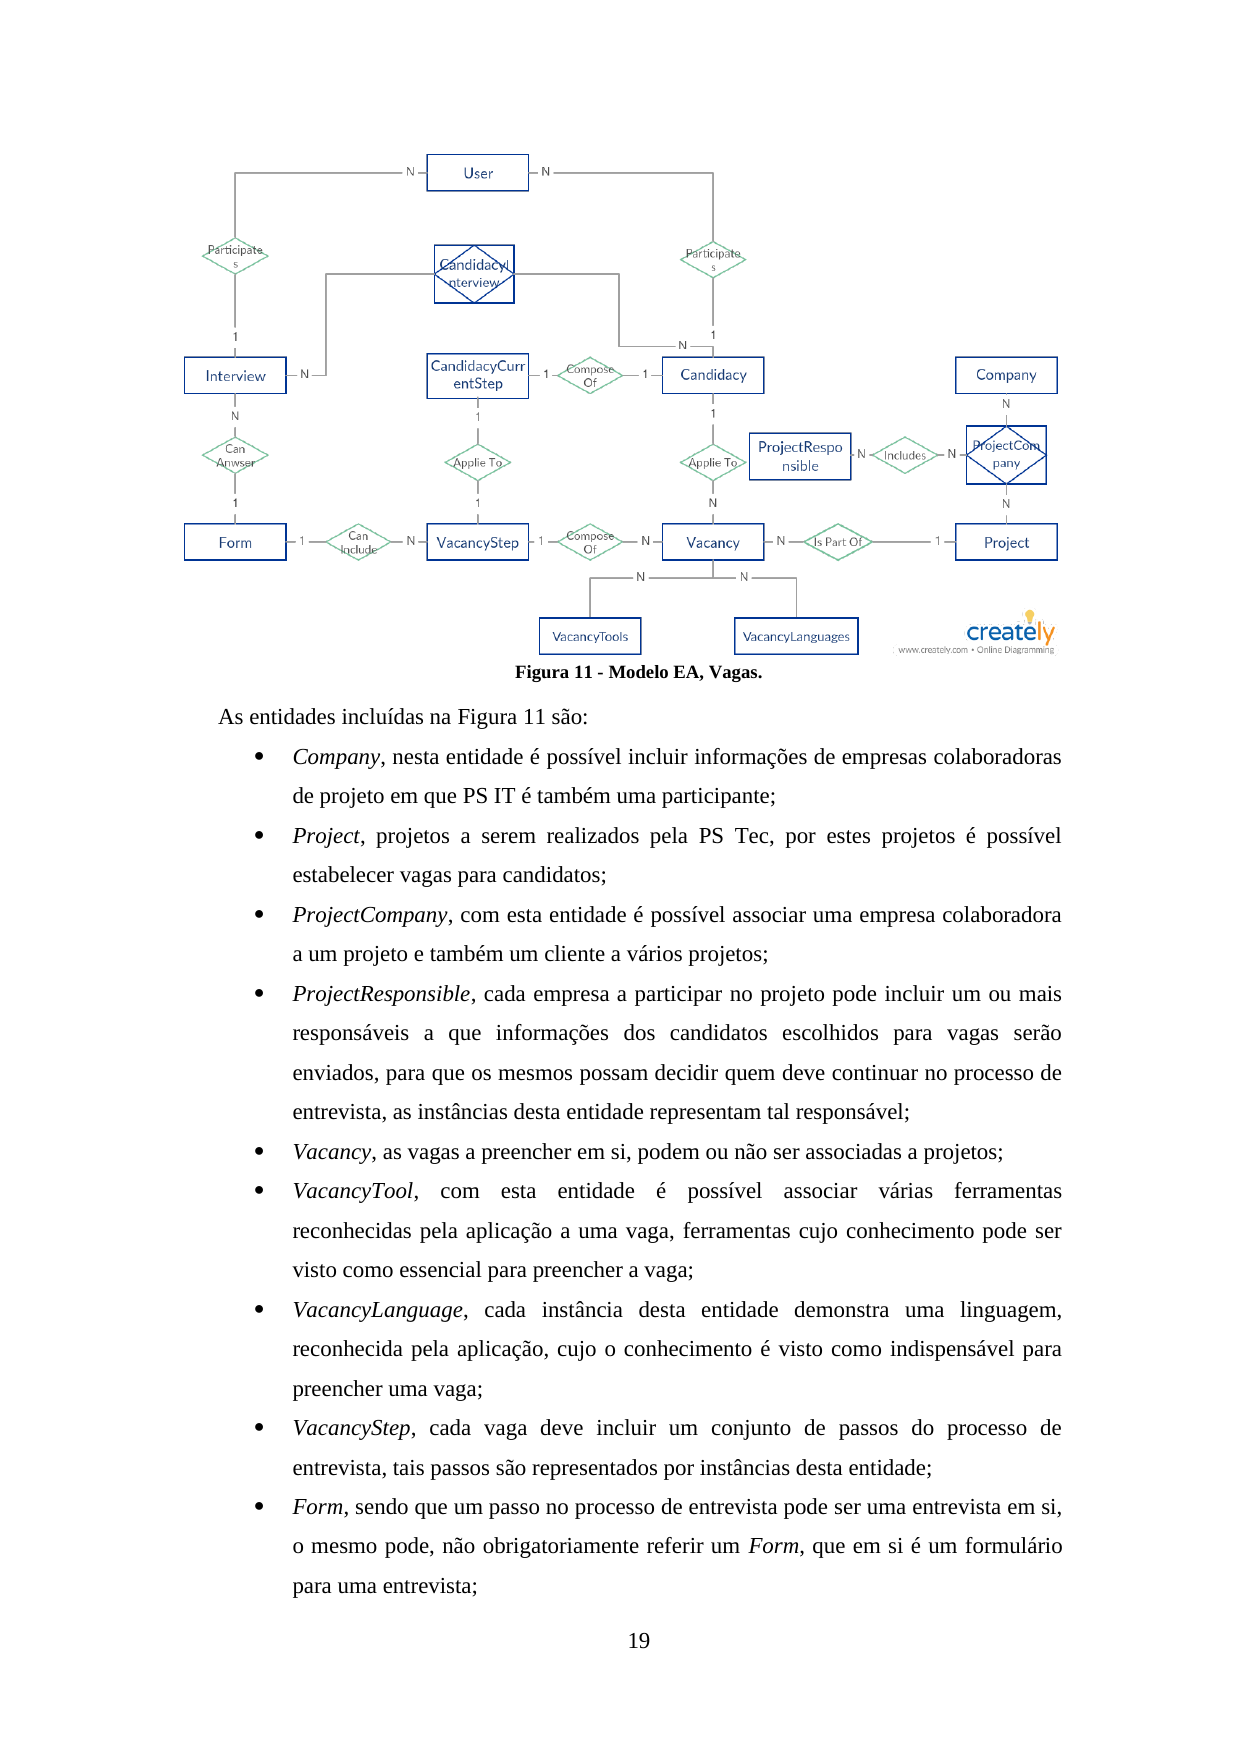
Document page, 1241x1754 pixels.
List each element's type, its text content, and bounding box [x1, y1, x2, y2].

list Form, sendo que um passo no processo de entrevista pode ser uma entrevista em si, o mesmo pode, não obrigatoriamente referir um Form, que em si é um formulário para uma entrevista; [255, 1493, 1063, 1598]
list Vacancy, as vagas a preencher em si, podem ou não ser associadas a projetos; [255, 1138, 1063, 1164]
list VacancyStep, cada vaga deve incluir um conjunto de passos do processo de entrevista, tais passos são representados por instâncias desta entidade; [255, 1414, 1063, 1480]
list Company, nesta entidade é possível incluir informações de empresas colaboradoras de projeto em que PS IT é também uma participante; [255, 743, 1063, 809]
text As entidades incluídas na Figura 10 são: [177, 703, 1063, 730]
list ProjectCompany, com esta entidade é possível associar uma empresa colaboradora a um projeto e também um cliente a vários projetos; [255, 901, 1063, 967]
list ProjectResponsible, cada empresa a participar no projeto pode incluir um ou mais responsáveis a que informações dos candidatos escolhidos para vagas serão enviados, para que os mesmos possam decidir quem deve continuar no processo de entrevista, as instâncias desta entidade representam tal responsável; [255, 980, 1063, 1124]
list Project, projetos a serem realizados pela PS Tec, por estes projetos é possível estabelecer vagas para candidatos; [255, 822, 1063, 888]
list VacancyLanguage, cada instância desta entidade demonstra uma linguagem, reconhecida pela aplicação, cujo o conhecimento é visto como indispensável para preencher uma vaga; [255, 1296, 1063, 1401]
list VacancyTool, com esta entidade é possível associar várias ferramentas reconhecidas pela aplicação a uma vaga, ferramentas cujo conhecimento pode ser visto como essencial para preencher a vaga; [255, 1177, 1063, 1282]
text Figura 11 - Modelo EA, Vagas. [177, 661, 1063, 683]
picture [177, 147, 1063, 661]
